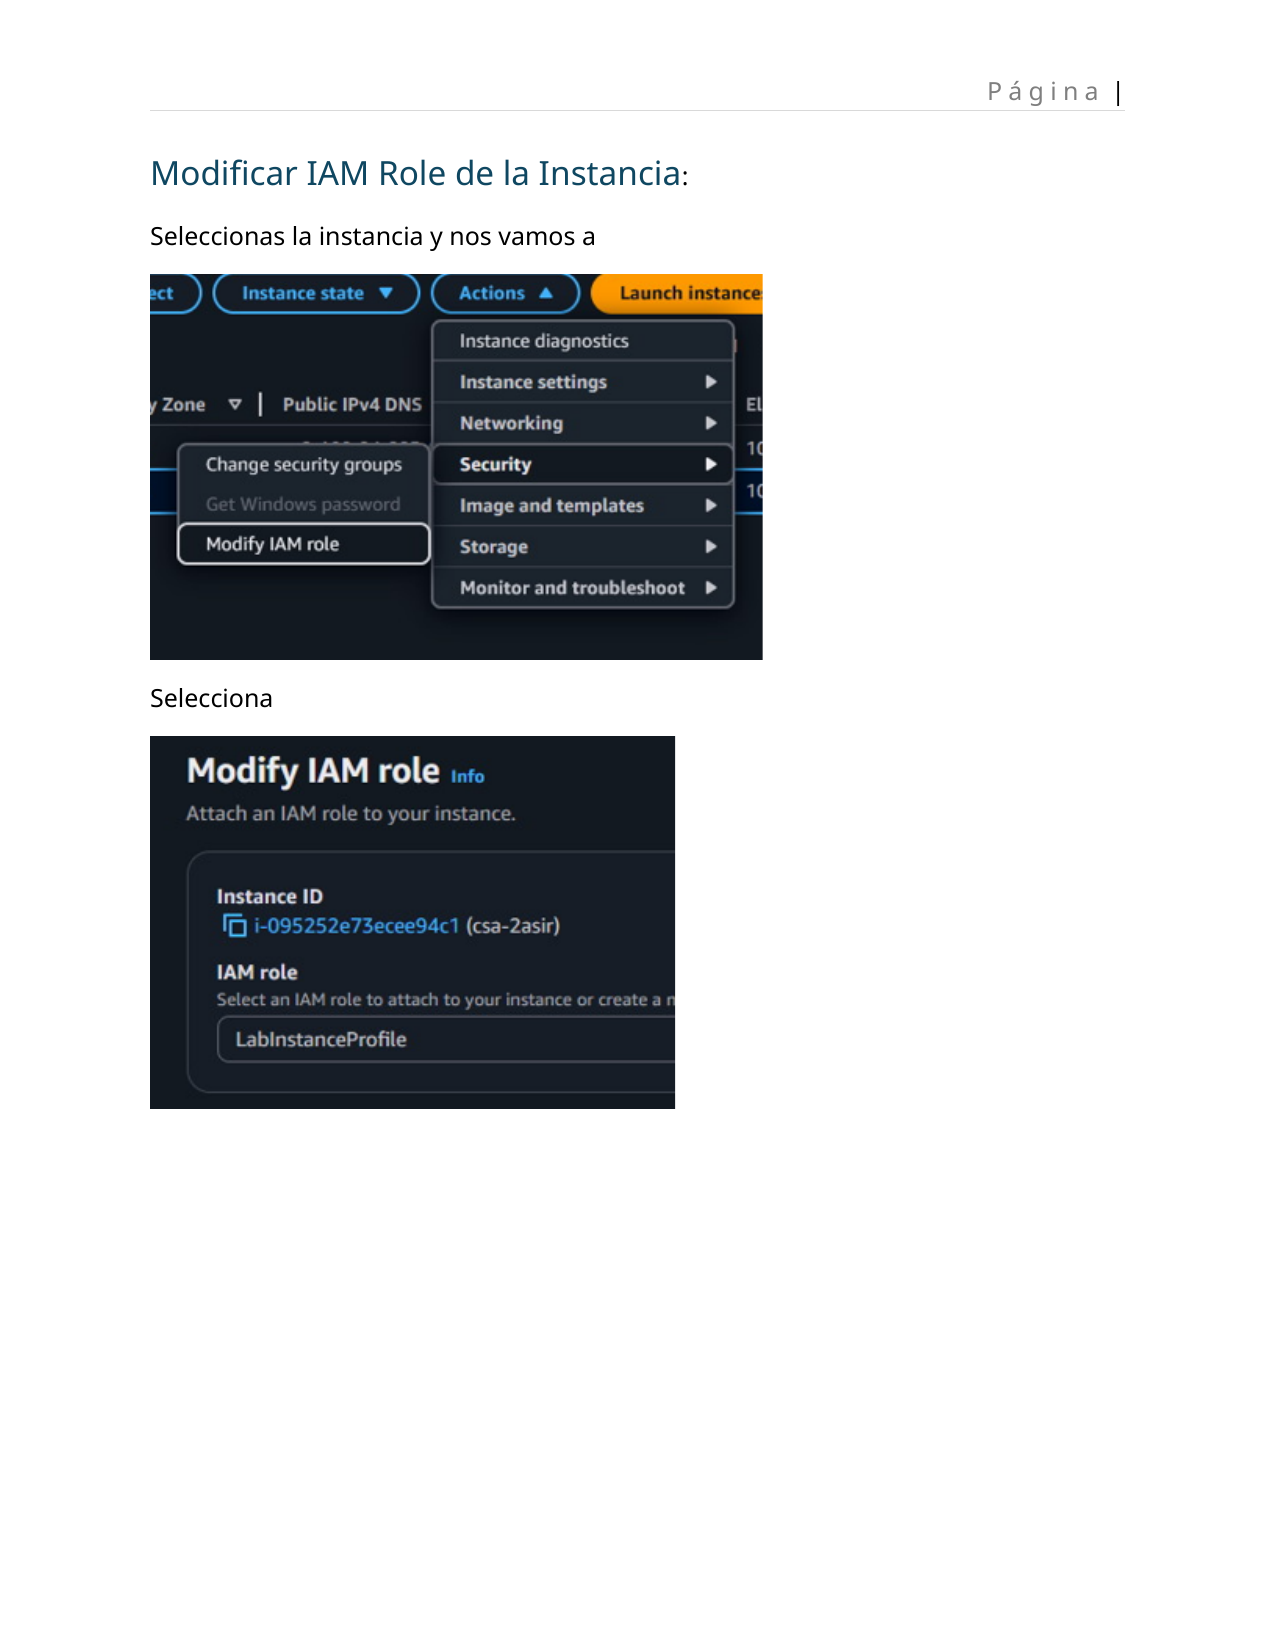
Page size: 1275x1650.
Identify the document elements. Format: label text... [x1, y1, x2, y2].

picture [150, 736, 675, 1109]
text Seleccionas la instancia y nos vamos a [150, 219, 1125, 253]
picture [150, 274, 763, 660]
text Selecciona [150, 681, 1125, 715]
text Modificar IAM Role de la Instancia: [150, 150, 1125, 195]
